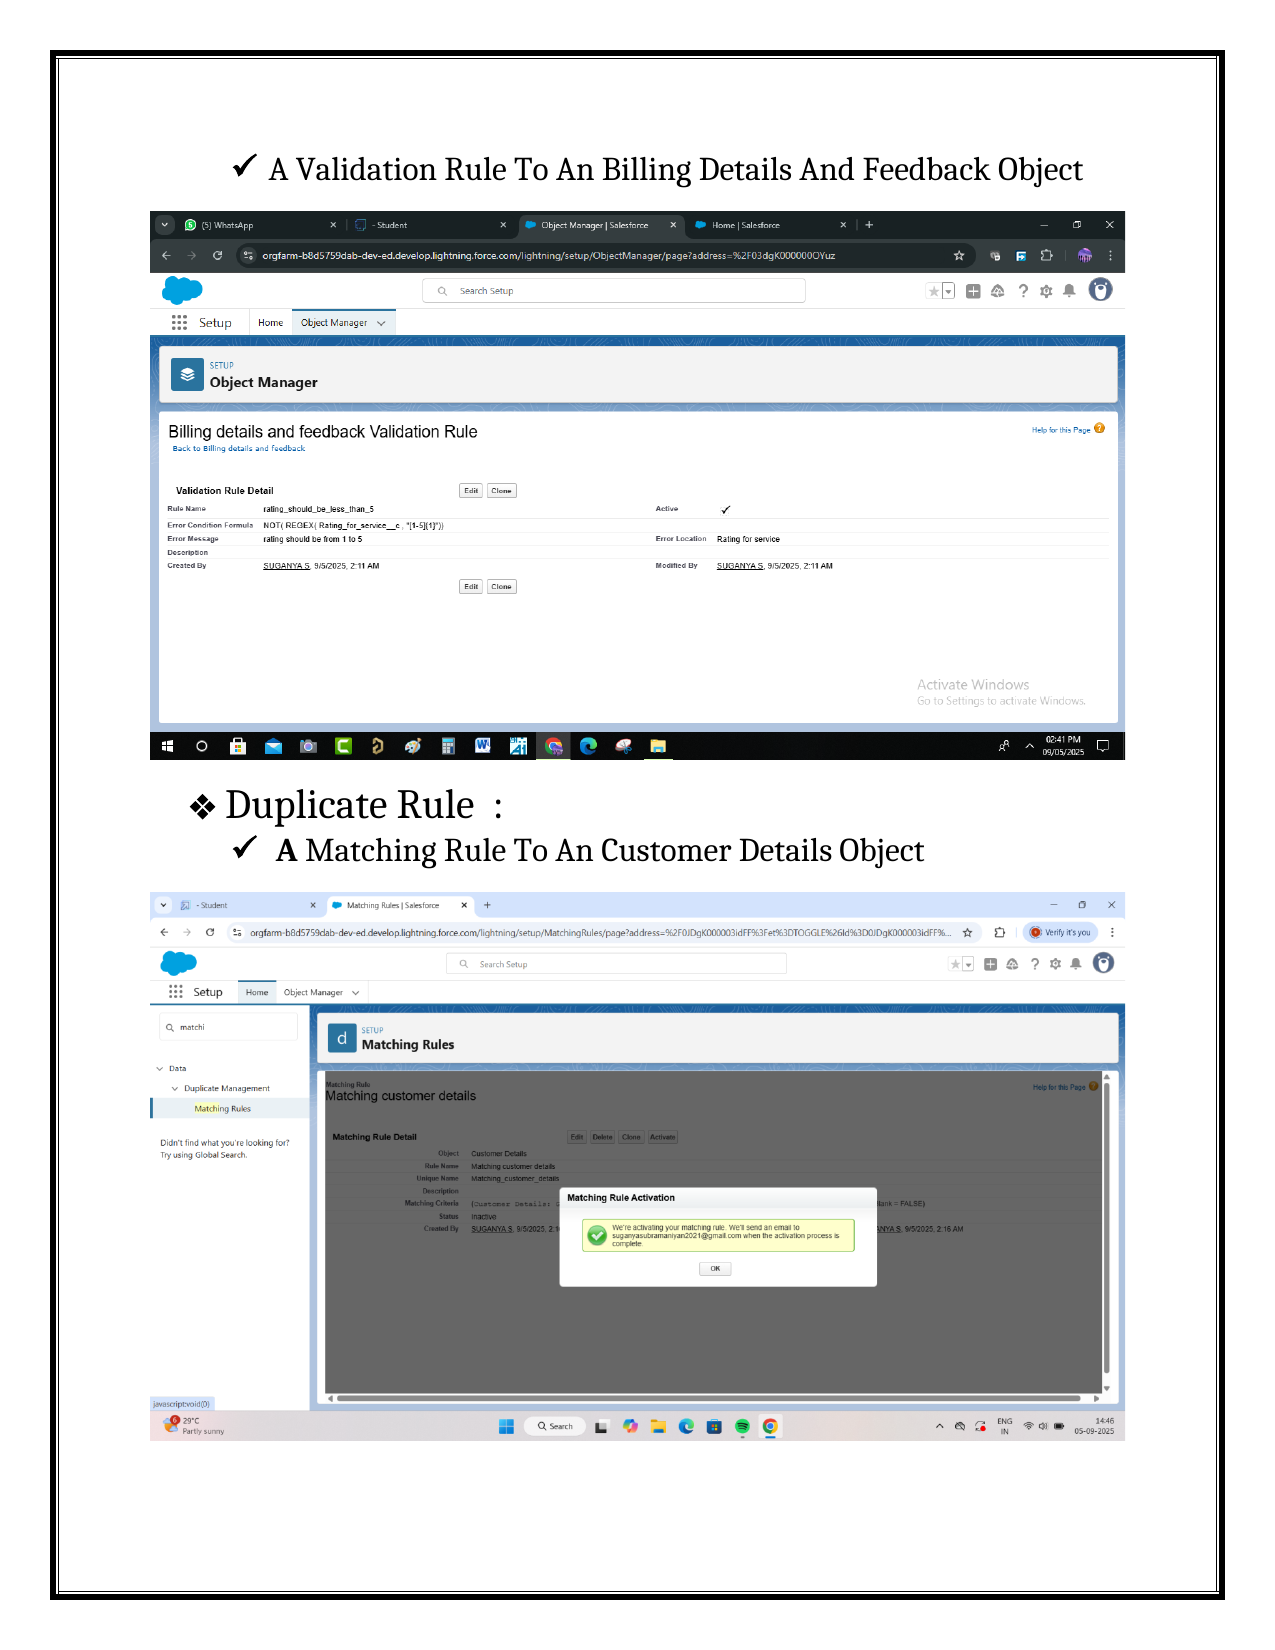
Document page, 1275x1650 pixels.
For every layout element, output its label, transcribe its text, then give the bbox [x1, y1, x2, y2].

picture [150, 211, 1125, 760]
list A Matching Rule To An Customer Details Object [231, 832, 1125, 870]
list Duplicate Rule : [187, 781, 1125, 829]
list A Validation Rule To An Billing Details And Feedback Object [231, 150, 1125, 188]
picture [150, 892, 1125, 1441]
